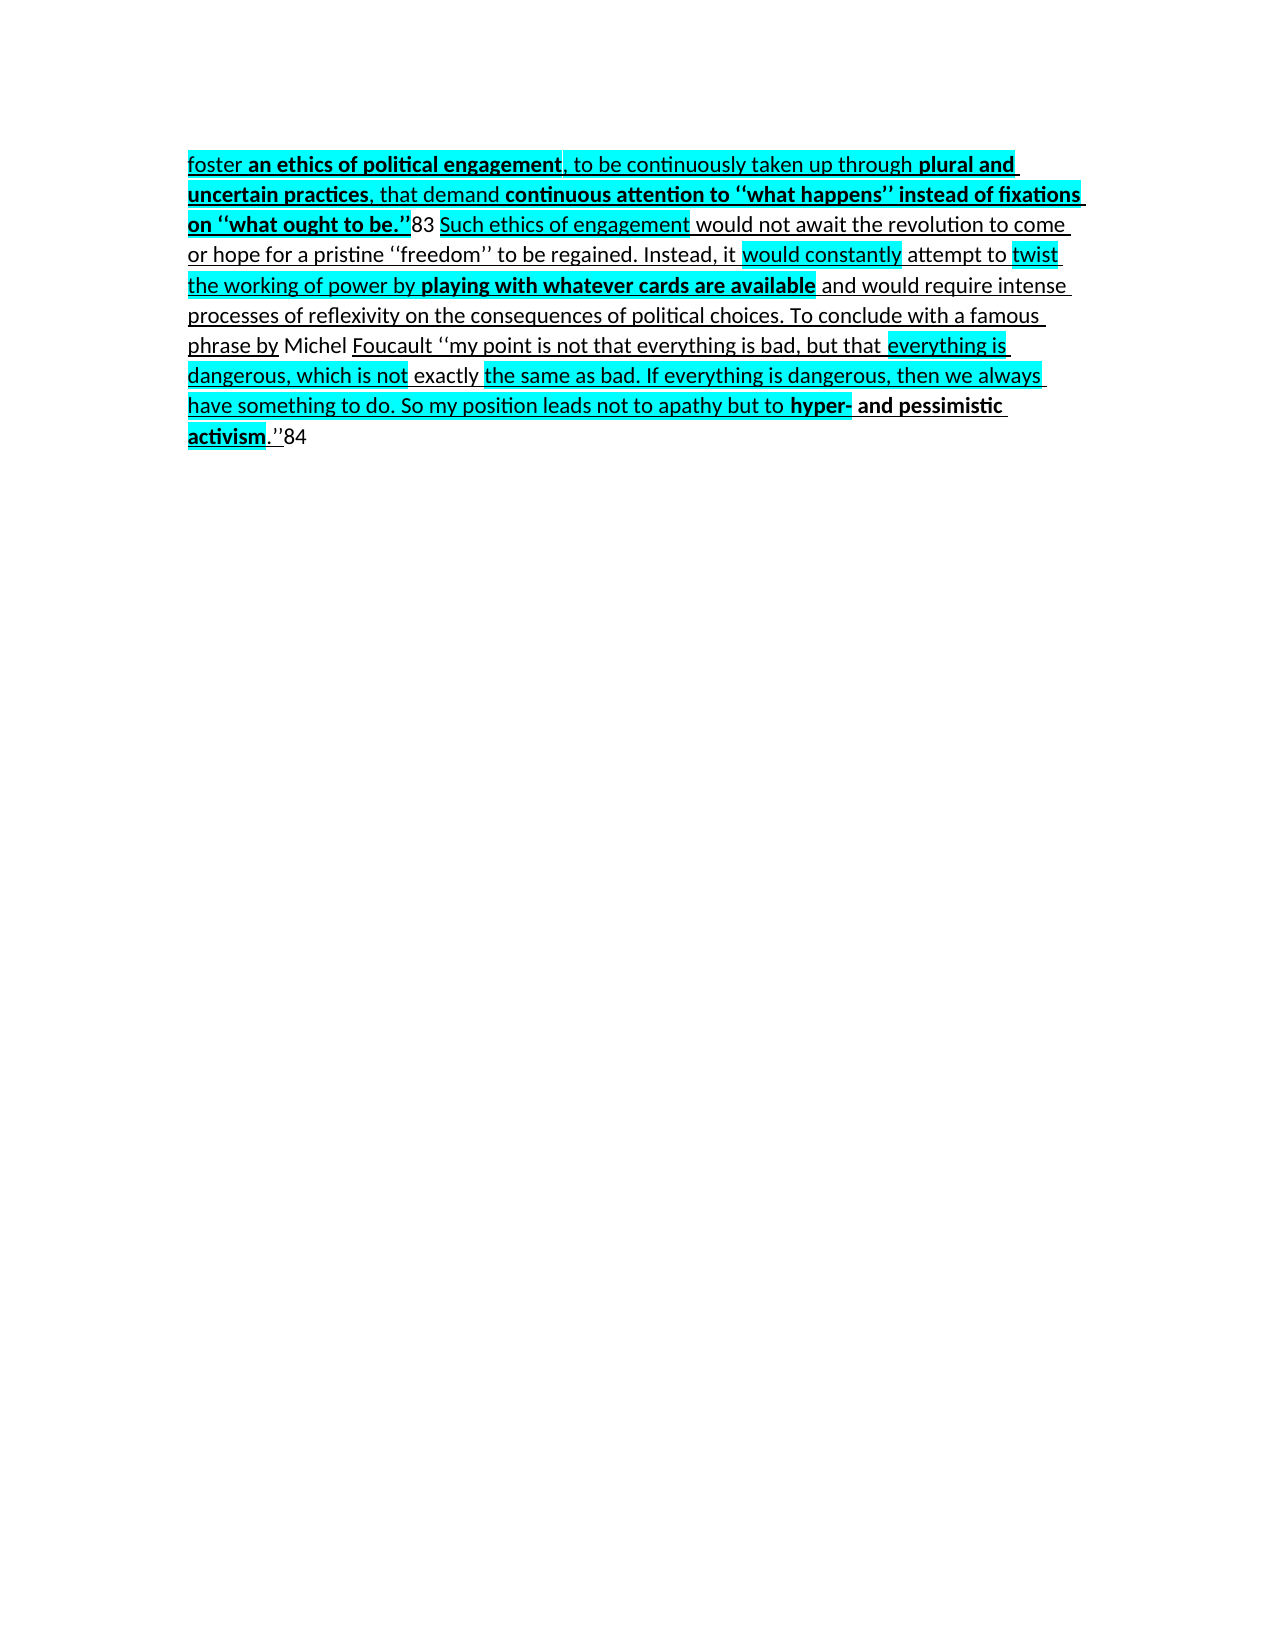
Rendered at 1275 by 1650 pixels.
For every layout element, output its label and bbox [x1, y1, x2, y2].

text [187, 150, 1087, 450]
